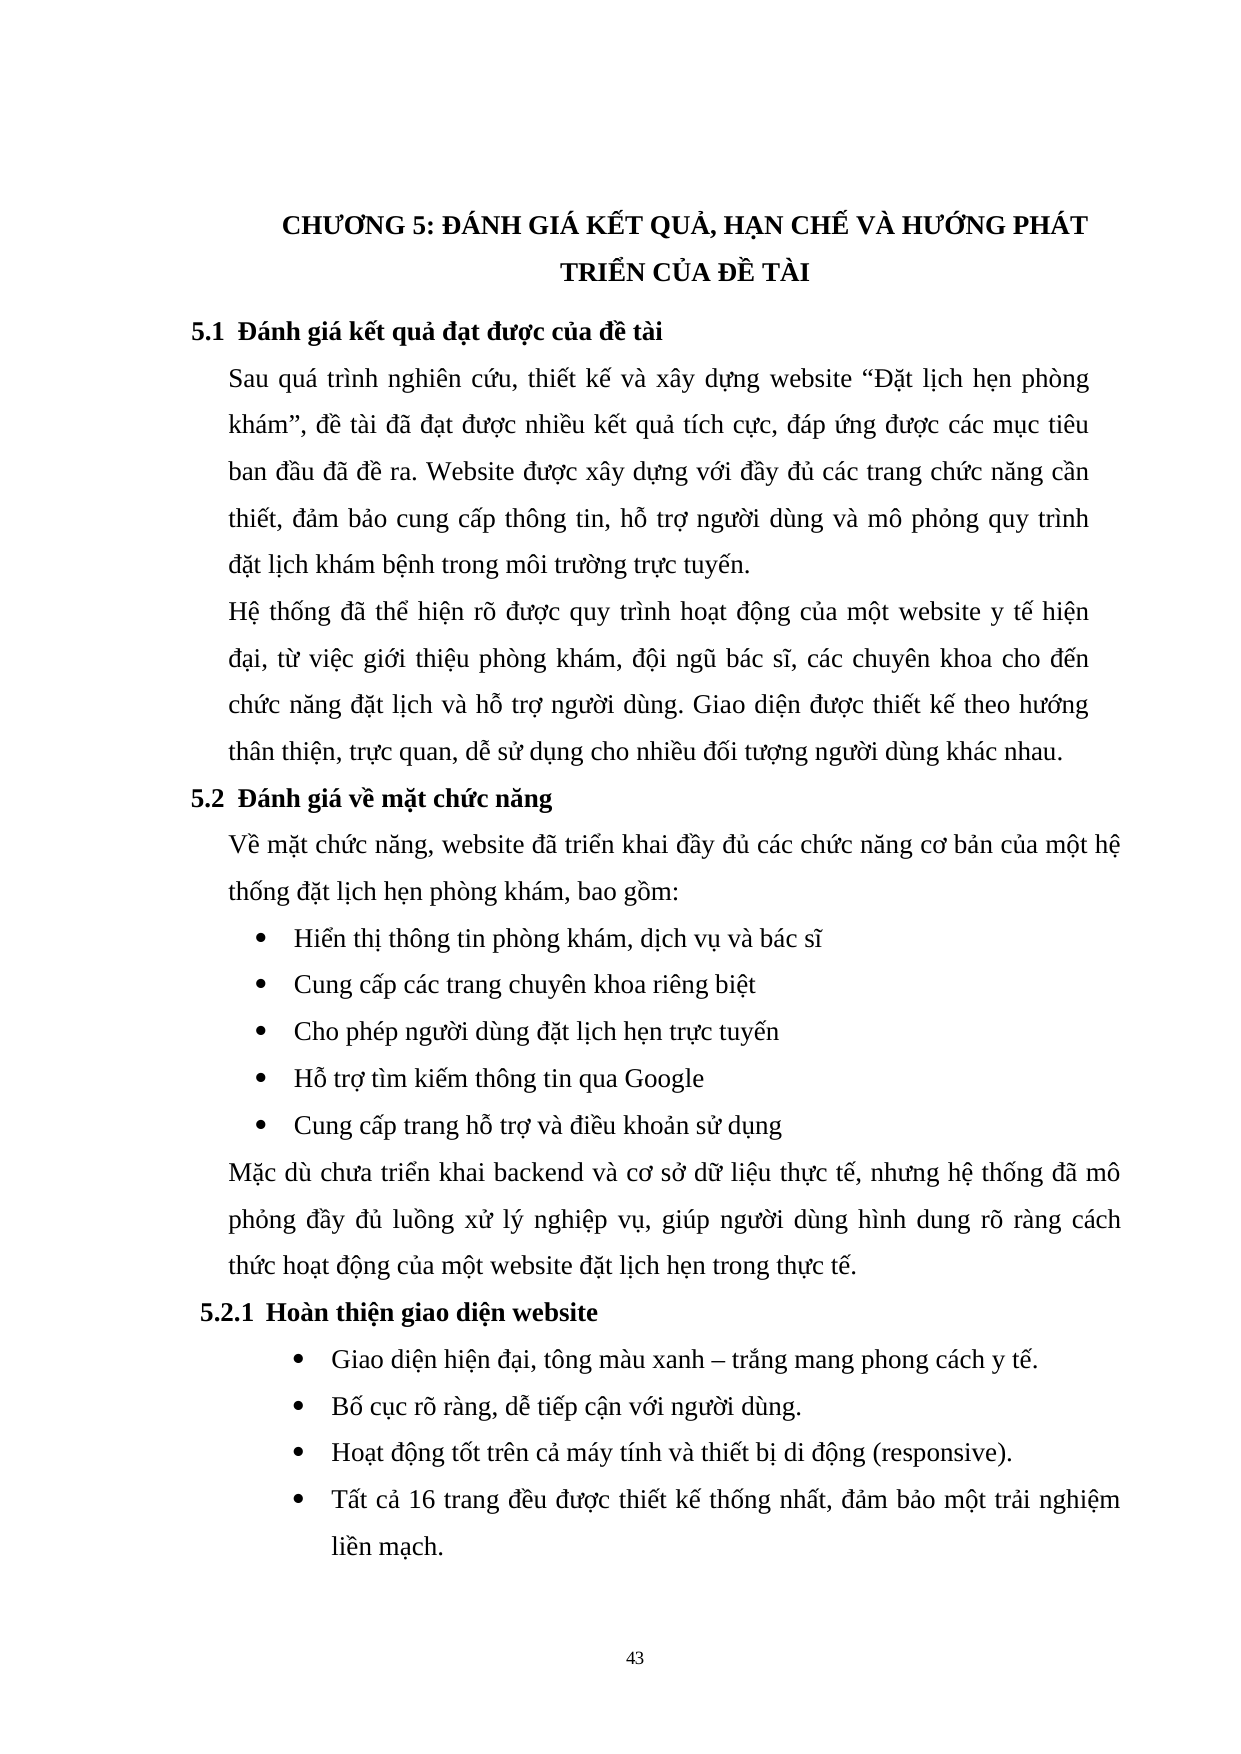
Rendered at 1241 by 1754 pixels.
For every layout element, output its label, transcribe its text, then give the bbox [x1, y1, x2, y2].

list Cung cấp trang hỗ trợ và điều khoản sử dụng [256, 1109, 1122, 1140]
list Cho phép người dùng đặt lịch hẹn trực tuyến [256, 1015, 1122, 1047]
text Về mặt chức năng, website đã triển khai đầy đủ các chức năng cơ bản của một hệ thống đặt lịch hẹn phòng khám, bao gồm: [228, 828, 1122, 906]
list Hỗ trợ tìm kiếm thông tin qua Google [256, 1062, 1122, 1093]
list Tất cả 16 trang đều được thiết kế thống nhất, đảm bảo một trải nghiệm liền mạch. [294, 1483, 1122, 1561]
text Sau quá trình nghiên cứu, thiết kế và xây dựng website “Đặt lịch hẹn phòng khám”, đề tài đã đạt được nhiều kết quả tích cực, đáp ứng được các mục tiêu ban đầu đã đề ra. Website được xây dựng với đầy đủ các trang chức năng cần thiết, đảm bảo cung cấp thông tin, hỗ trợ người dùng và mô phỏng quy trình đặt lịch khám bệnh trong môi trường trực tuyến. [228, 362, 1091, 579]
subtitle Đánh giá về mặt chức năng [191, 782, 1122, 813]
list Hoàn thiện giao diện website [200, 1296, 1122, 1327]
text Mặc dù chưa triển khai backend và cơ sở dữ liệu thực tế, nhưng hệ thống đã mô phỏng đầy đủ luồng xử lý nghiệp vụ, giúp người dùng hình dung rõ ràng cách thức hoạt động của một website đặt lịch hẹn trong thực tế. [228, 1156, 1122, 1281]
list Cung cấp các trang chuyên khoa riêng biệt [256, 968, 1122, 1000]
list Hiển thị thông tin phòng khám, dịch vụ và bác sĩ [256, 922, 1122, 953]
list Giao diện hiện đại, tông màu xanh – trắng mang phong cách y tế. [294, 1343, 1122, 1374]
list Bố cục rõ ràng, dễ tiếp cận với người dùng. [294, 1389, 1122, 1421]
list Hoạt động tốt trên cả máy tính và thiết bị di động (responsive). [294, 1436, 1122, 1468]
subtitle Đánh giá kết quả đạt được của đề tài [191, 315, 1122, 346]
text CHƯƠNG 5: ĐÁNH GIÁ KẾT QUẢ, HẠN CHẾ VÀ HƯỚNG PHÁT TRIỂN CỦA ĐỀ TÀI [252, 209, 1118, 287]
text Hệ thống đã thể hiện rõ được quy trình hoạt động của một website y tế hiện đại, từ việc giới thiệu phòng khám, đội ngũ bác sĩ, các chuyên khoa cho đến chức năng đặt lịch và hỗ trợ người dùng. Giao diện được thiết kế theo hướng thân thiện, trực quan, dễ sử dụng cho nhiều đối tượng người dùng khác nhau. [228, 595, 1091, 766]
